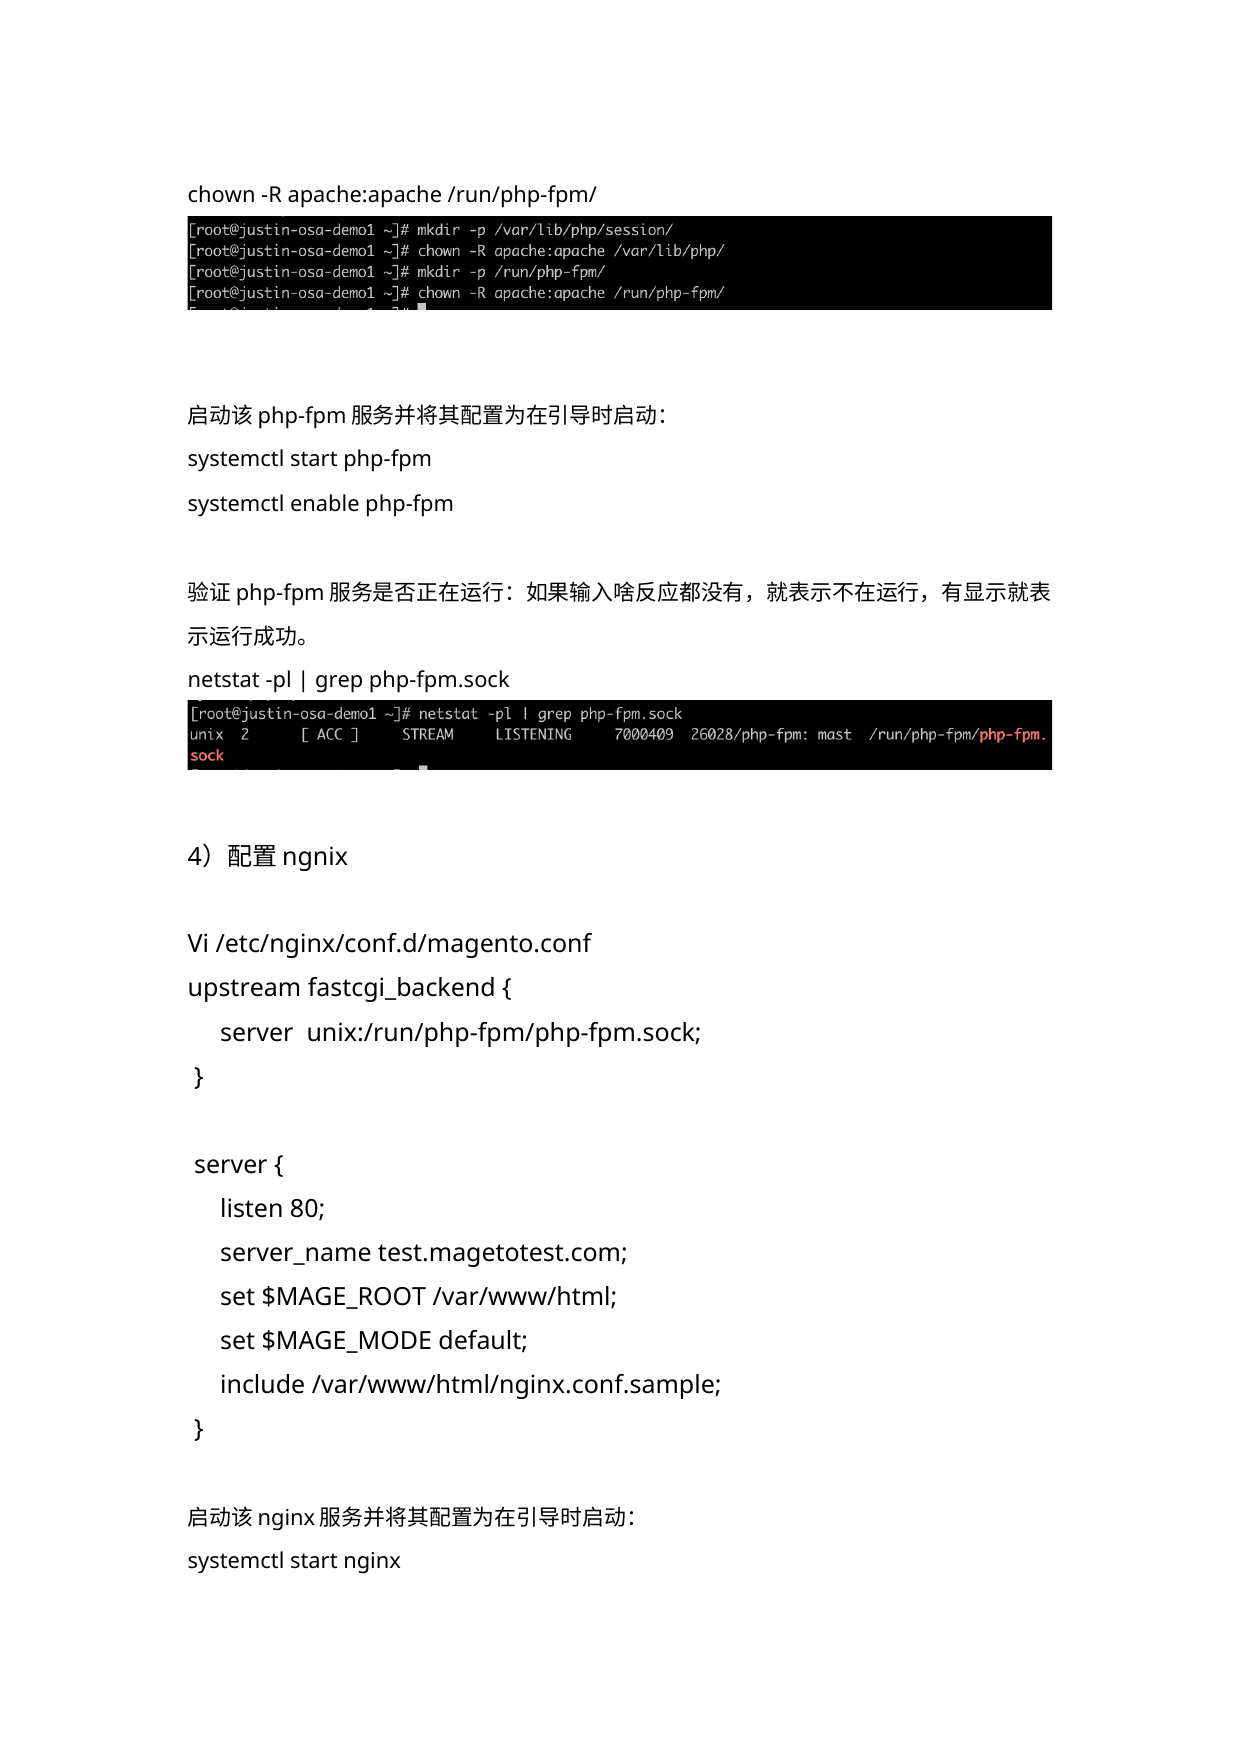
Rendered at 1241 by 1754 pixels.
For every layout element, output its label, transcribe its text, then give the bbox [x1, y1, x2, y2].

text 启动该nginx服务并将其配置为在引导时启动： [187, 1494, 1053, 1538]
text chown -R apache:apache /run/php-fpm/ [187, 172, 1053, 216]
text Vi /etc/nginx/conf.d/magento.conf [187, 921, 1053, 965]
text 4）配置ngnix [187, 833, 1053, 877]
text set $MAGE_MODE default; [187, 1318, 1053, 1362]
text server unix:/run/php-fpm/php-fpm.sock; [187, 1009, 1053, 1053]
text set $MAGE_ROOT /var/www/html; [187, 1273, 1053, 1318]
text server_name test.magetotest.com; [187, 1229, 1053, 1273]
text 验证php-fpm服务是否正在运行：如果输入啥反应都没有，就表示不在运行，有显示就表示运行成功。 [187, 568, 1053, 657]
text systemctl start nginx [187, 1538, 1053, 1582]
text systemctl enable php-fpm [187, 480, 1053, 524]
picture [187, 700, 1053, 770]
text server { [187, 1141, 1053, 1185]
text netstat -pl | grep php-fpm.sock [187, 657, 1053, 700]
text 启动该php-fpm服务并将其配置为在引导时启动： [187, 392, 1053, 436]
text listen 80; [187, 1185, 1053, 1229]
text } [187, 1053, 1053, 1097]
text } [187, 1406, 1053, 1450]
picture [187, 216, 1053, 310]
text systemctl start php-fpm [187, 436, 1053, 480]
text upstream fastcgi_backend { [187, 965, 1053, 1009]
text include /var/www/html/nginx.conf.sample; [187, 1362, 1053, 1406]
